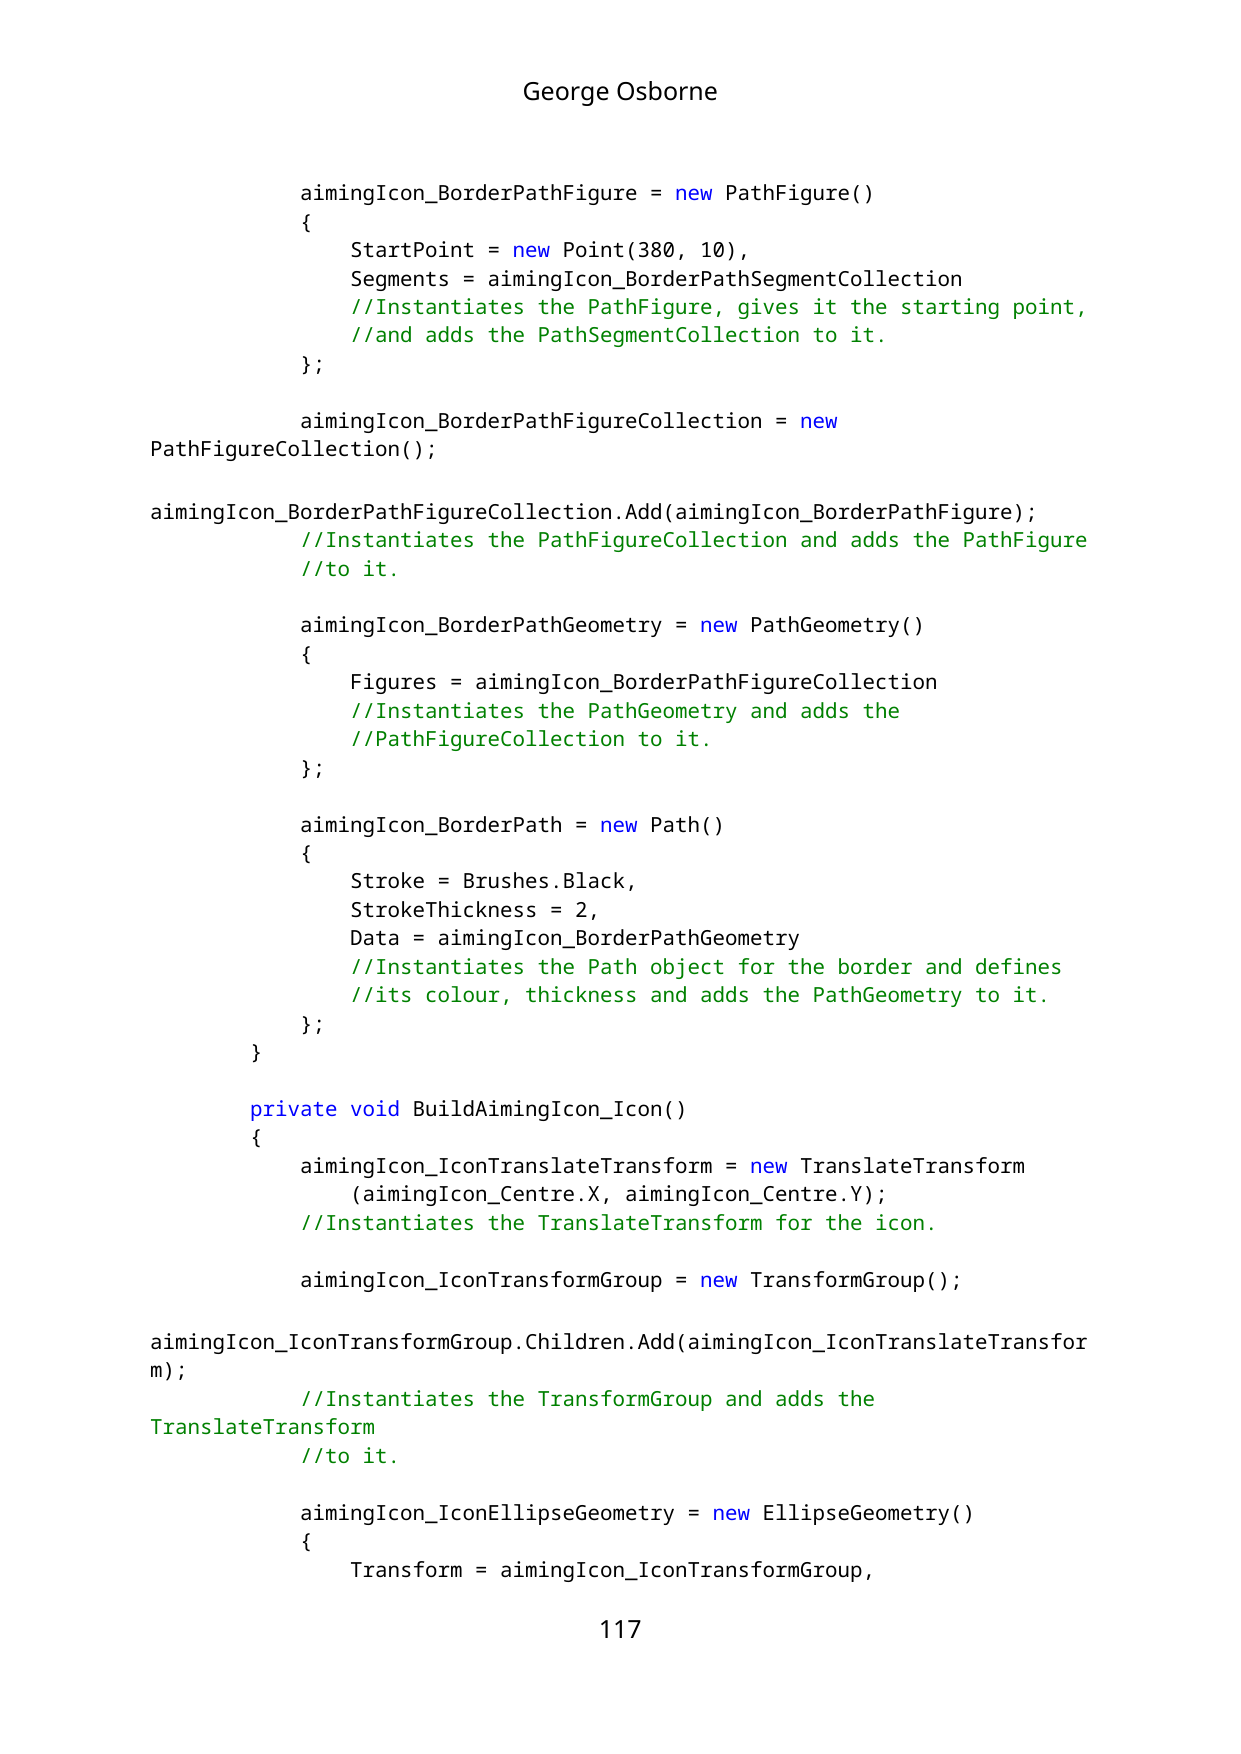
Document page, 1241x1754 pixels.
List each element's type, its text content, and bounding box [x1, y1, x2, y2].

text //and adds the PathSegmentCollection to it. [150, 321, 1090, 349]
text //Instantiates the Path object for the border and defines [150, 952, 1090, 980]
text Segments = aimingIcon_BorderPathSegmentCollection [150, 264, 1090, 292]
text //Instantiates the PathFigure, gives it the starting point, [150, 292, 1090, 321]
text } [150, 1037, 1090, 1066]
text aimingIcon_BorderPathFigureCollection = new PathFigureCollection(); [150, 406, 1090, 463]
text Stroke = Brushes.Black, [150, 867, 1090, 895]
text //to it. [150, 554, 1090, 582]
text StrokeThickness = 2, [150, 895, 1090, 923]
text //Instantiates the PathFigureCollection and adds the PathFigure [150, 525, 1090, 554]
text //to it. [150, 1441, 1090, 1469]
text { [150, 207, 1090, 235]
text private void BuildAimingIcon_Icon() [150, 1094, 1090, 1122]
text aimingIcon_IconEllipseGeometry = new EllipseGeometry() [150, 1498, 1090, 1526]
text aimingIcon_BorderPath = new Path() [150, 810, 1090, 838]
text StartPoint = new Point(380, 10), [150, 235, 1090, 264]
text Transform = aimingIcon_IconTransformGroup, [150, 1555, 1090, 1583]
text aimingIcon_IconTranslateTransform = new TranslateTransform [150, 1151, 1090, 1179]
text }; [150, 349, 1090, 377]
text aimingIcon_BorderPathGeometry = new PathGeometry() [150, 611, 1090, 639]
text aimingIcon_BorderPathFigureCollection.Add(aimingIcon_BorderPathFigure); [150, 463, 1090, 525]
text { [150, 639, 1090, 667]
text Figures = aimingIcon_BorderPathFigureCollection [150, 667, 1090, 696]
text //Instantiates the TranslateTransform for the icon. [150, 1208, 1090, 1236]
text { [150, 1122, 1090, 1151]
text aimingIcon_IconTransformGroup = new TransformGroup(); [150, 1265, 1090, 1293]
text (aimingIcon_Centre.X, aimingIcon_Centre.Y); [150, 1179, 1090, 1208]
text Data = aimingIcon_BorderPathGeometry [150, 923, 1090, 952]
text //PathFigureCollection to it. [150, 724, 1090, 753]
text aimingIcon_BorderPathFigure = new PathFigure() [150, 178, 1090, 207]
text }; [150, 753, 1090, 781]
text aimingIcon_IconTransformGroup.Children.Add(aimingIcon_IconTranslateTransform); [150, 1293, 1090, 1384]
text //Instantiates the TransformGroup and adds the TranslateTransform [150, 1384, 1090, 1441]
text { [150, 838, 1090, 867]
text //its colour, thickness and adds the PathGeometry to it. [150, 980, 1090, 1009]
text //Instantiates the PathGeometry and adds the [150, 696, 1090, 724]
text }; [150, 1009, 1090, 1037]
text { [150, 1526, 1090, 1555]
